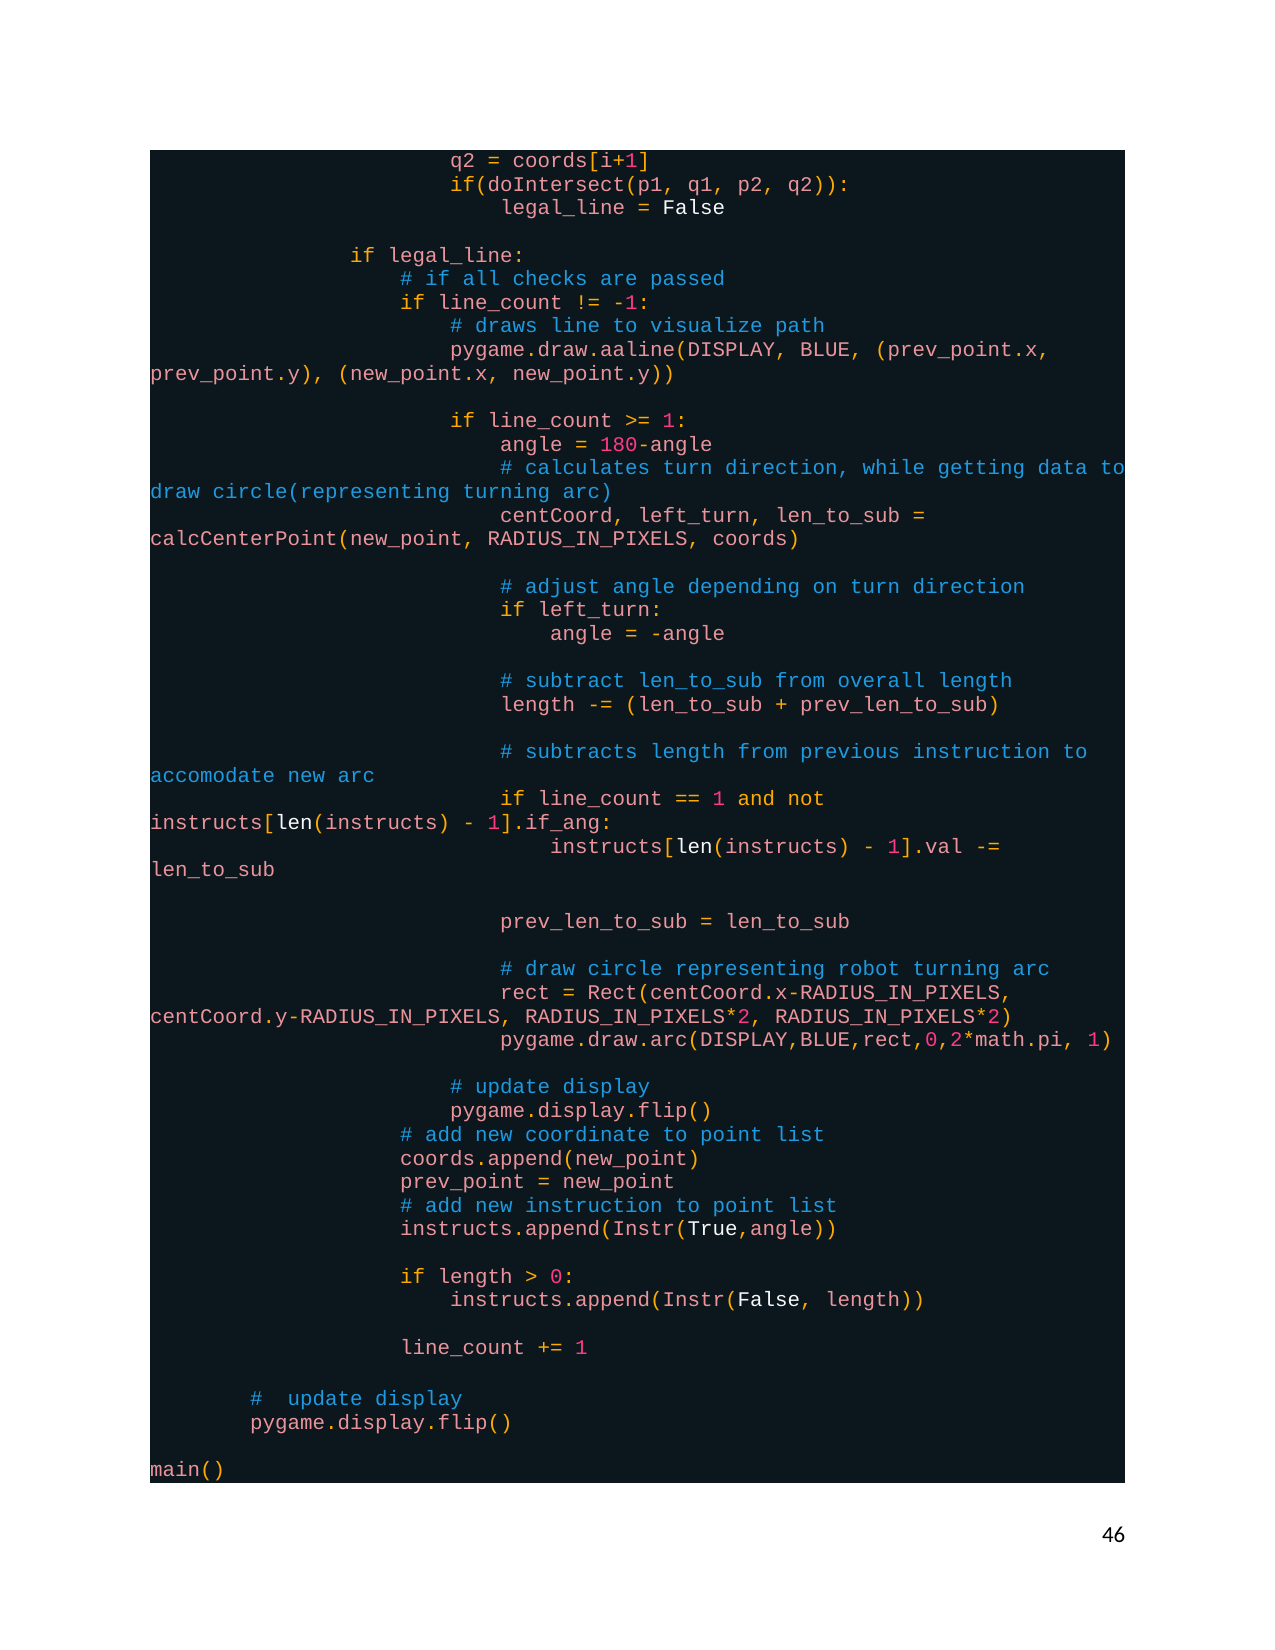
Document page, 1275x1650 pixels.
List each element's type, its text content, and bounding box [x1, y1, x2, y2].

text # calculates turn direction, while getting data to draw circle(representing turning arc) [150, 457, 1125, 505]
text angle = -angle [150, 623, 1125, 647]
text if(doIntersect(p1, q1, p2, q2)): [150, 174, 1125, 197]
text centCoord, left_turn, len_to_sub = calcCenterPoint(new_point, RADIUS_IN_PIXELS, coords) [150, 505, 1125, 552]
text instructs.append(Instr(True,angle)) [150, 1218, 1125, 1242]
text # if all checks are passed [150, 268, 1125, 292]
text # update display [150, 1388, 1125, 1412]
text pygame.display.flip() [150, 1100, 1125, 1124]
text length -= (len_to_sub + prev_len_to_sub) [150, 694, 1125, 717]
text if left_turn: [150, 599, 1125, 623]
text # update display [150, 1077, 1125, 1100]
text pygame.draw.arc(DISPLAY,BLUE,rect,0,2*math.pi, 1) [150, 1029, 1125, 1053]
text q2 = coords[i+1] [150, 150, 1125, 174]
text # add new instruction to point list [150, 1195, 1125, 1218]
text # draws line to visualize path [150, 316, 1125, 339]
text prev_len_to_sub = len_to_sub [150, 911, 1125, 935]
text prev_point = new_point [150, 1171, 1125, 1195]
text if line_count == 1 and not instructs[len(instructs) - 1].if_ang: [150, 788, 1125, 836]
text instructs[len(instructs) - 1].val -= len_to_sub [150, 836, 1125, 883]
text legal_line = False [150, 197, 1125, 221]
text # add new coordinate to point list [150, 1124, 1125, 1147]
text rect = Rect(centCoord.x-RADIUS_IN_PIXELS, centCoord.y-RADIUS_IN_PIXELS, RADIUS_IN_PIXELS*2, RADIUS_IN_PIXELS*2) [150, 982, 1125, 1029]
text pygame.display.flip() [150, 1412, 1125, 1436]
text # subtracts length from previous instruction to accomodate new arc [150, 741, 1125, 788]
text coords.append(new_point) [150, 1147, 1125, 1171]
text # draw circle representing robot turning arc [150, 958, 1125, 982]
text main() [150, 1459, 1125, 1483]
text instructs.append(Instr(False, length)) [150, 1289, 1125, 1313]
text if legal_line: [150, 244, 1125, 268]
text # subtract len_to_sub from overall length [150, 670, 1125, 694]
text if line_count >= 1: [150, 410, 1125, 434]
text line_count += 1 [150, 1337, 1125, 1360]
text pygame.draw.aaline(DISPLAY, BLUE, (prev_point.x, prev_point.y), (new_point.x, new_point.y)) [150, 339, 1125, 386]
text if line_count != -1: [150, 292, 1125, 316]
text # adjust angle depending on turn direction [150, 576, 1125, 599]
text if length > 0: [150, 1266, 1125, 1289]
text angle = 180-angle [150, 434, 1125, 457]
